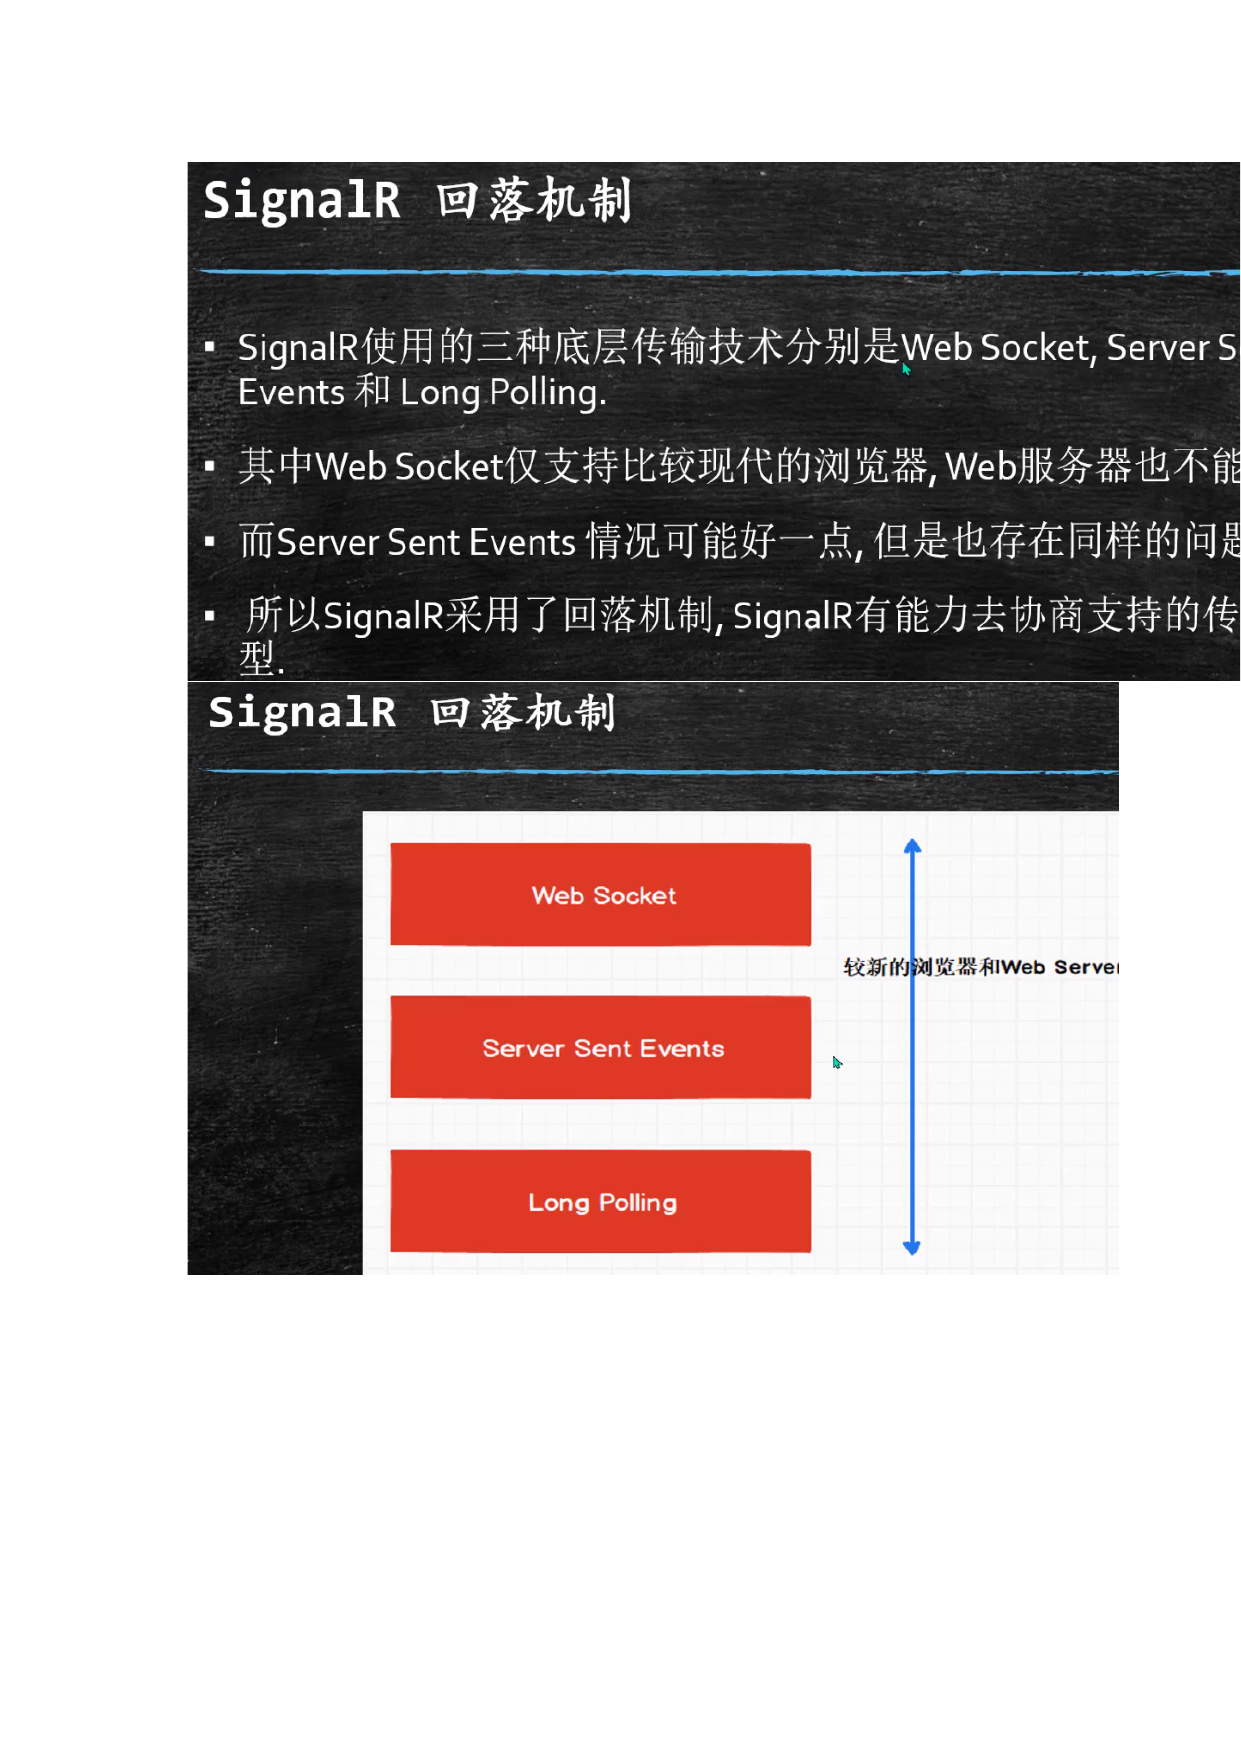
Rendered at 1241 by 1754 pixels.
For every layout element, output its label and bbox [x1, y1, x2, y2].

picture [187, 162, 1241, 681]
picture [187, 682, 1119, 1275]
